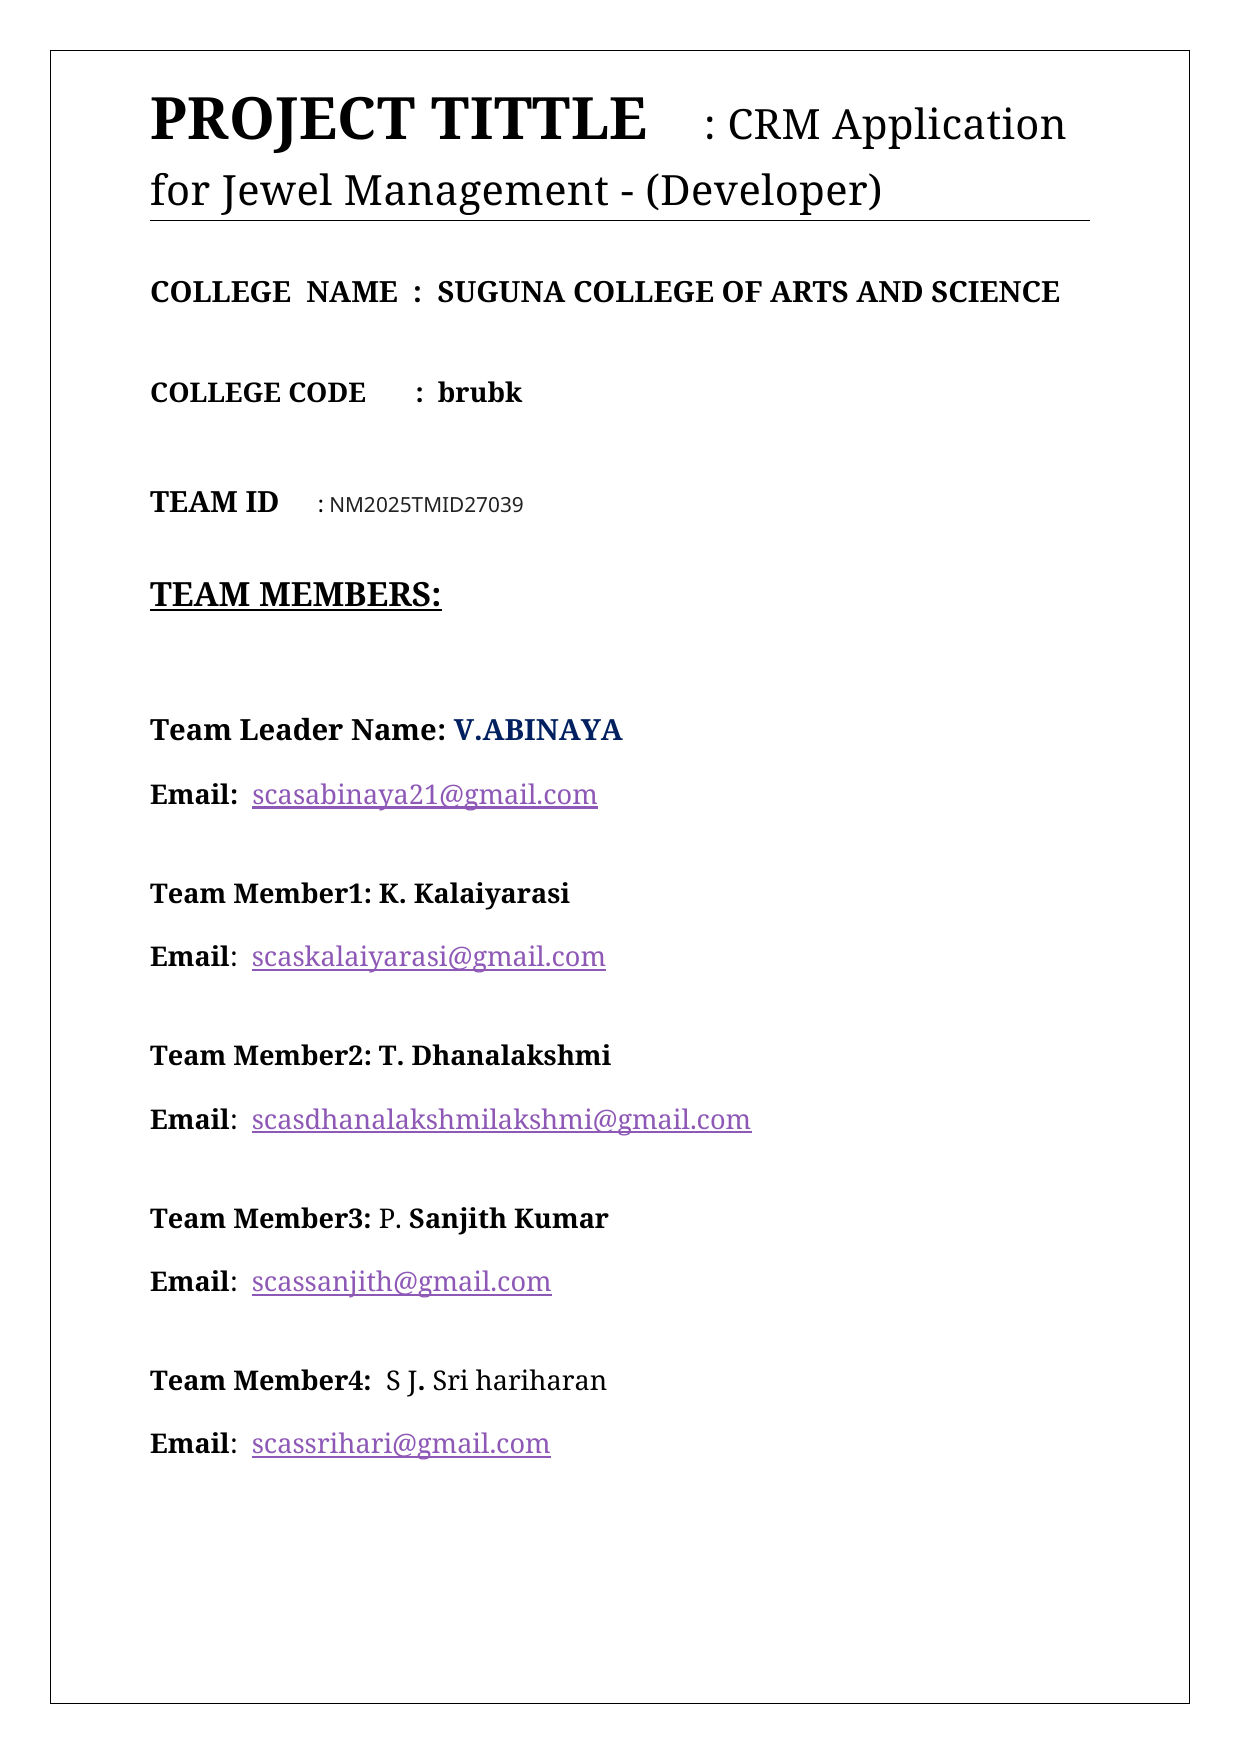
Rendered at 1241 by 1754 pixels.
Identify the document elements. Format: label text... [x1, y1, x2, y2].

subtitle Email: scassanjith@gmail.com [106, 1262, 1090, 1299]
subtitle Email: scasabinaya21@gmail.com [150, 775, 1090, 812]
subtitle Team Leader Name: V.ABINAYA [150, 709, 1090, 748]
subtitle Email: scassrihari@gmail.com [106, 1425, 1090, 1462]
subtitle Team Member3: P. Sanjith Kumar [150, 1199, 1090, 1236]
subtitle Team Member2: T. Dhanalakshmi [150, 1037, 1090, 1074]
title PROJECT TITTLE : CRM Application for Jewel Management - (Developer) [150, 59, 1090, 220]
subtitle COLLEGE NAME : SUGUNA COLLEGE OF ARTS AND SCIENCE [150, 271, 1090, 311]
text TEAM ID : NM2025TMID27039 [150, 481, 1090, 521]
subtitle TEAM MEMBERS: [150, 571, 1090, 616]
subtitle COLLEGE CODE : brubk [150, 373, 1090, 410]
subtitle Email: scaskalaiyarasi@gmail.com [150, 938, 1090, 974]
subtitle Team Member4: S J. Sri hariharan [150, 1362, 1090, 1398]
subtitle Email: scasdhanalakshmilakshmi@gmail.com [150, 1100, 1090, 1137]
subtitle Team Member1: K. Kalaiyarasi [150, 874, 1090, 911]
